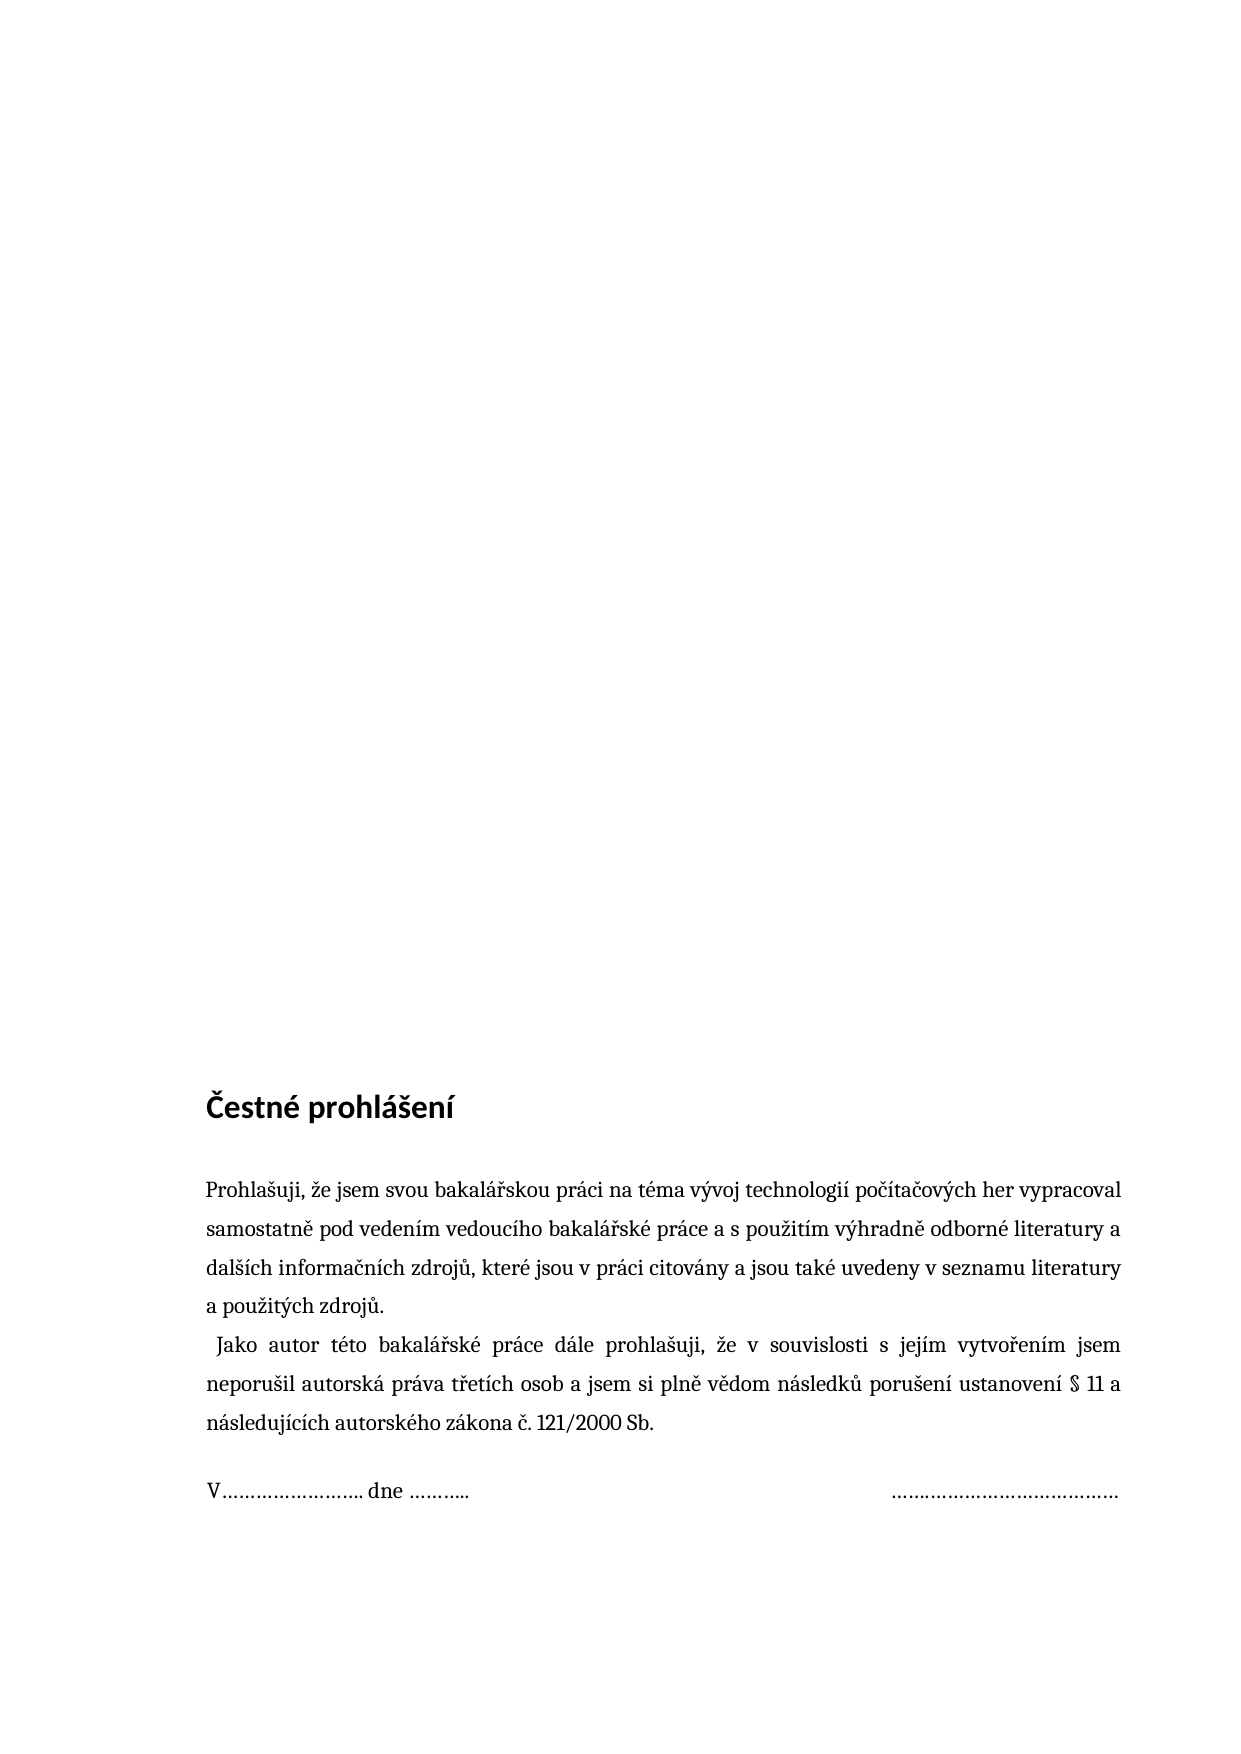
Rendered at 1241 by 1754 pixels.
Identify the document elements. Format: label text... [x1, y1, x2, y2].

text Jako autor této bakalářské práce dále prohlašuji, že v souvislosti s jejím vytvořením jsem neporušil autorská práva třetích osob a jsem si plně vědom následků porušení ustanovení § 11 a následujících autorského zákona č. 121/2000 Sb. [205, 1332, 1123, 1437]
text Prohlašuji, že jsem svou bakalářskou práci na téma vývoj technologií počítačových her vypracoval samostatně pod vedením vedoucího bakalářské práce a s použitím výhradně odborné literatury a dalších informačních zdrojů, které jsou v práci citovány a jsou také uvedeny v seznamu literatury a použitých zdrojů. [205, 1176, 1123, 1320]
table_header …….…………………………… [890, 1478, 1124, 1506]
subtitle Čestné prohlášení [205, 119, 1123, 1127]
table_header V……………………. dne ……….. [207, 1478, 890, 1506]
